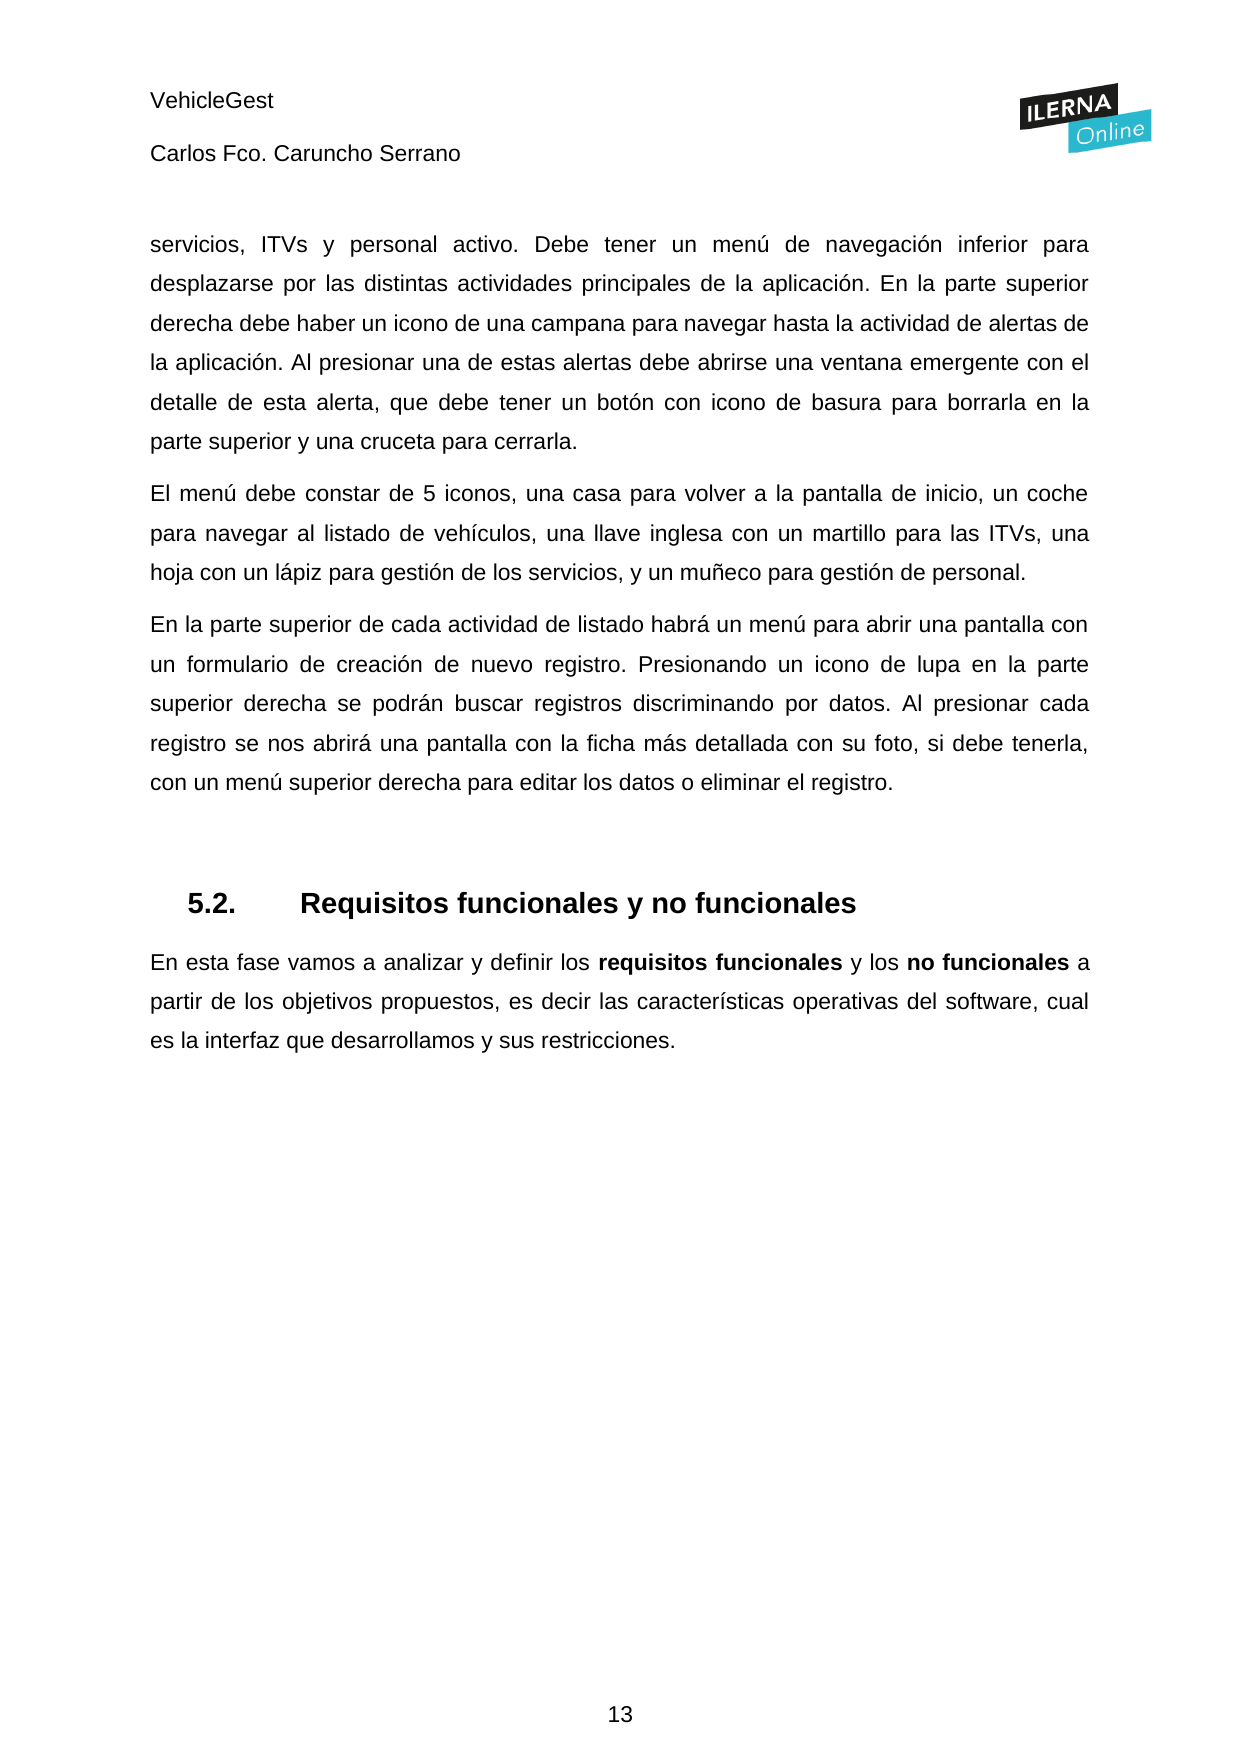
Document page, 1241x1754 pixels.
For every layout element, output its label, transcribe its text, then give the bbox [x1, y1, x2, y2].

text El menú debe constar de 5 iconos, una casa para volver a la pantalla de inicio, un coche para navegar al listado de vehículos, una llave inglesa con un martillo para las ITVs, una hoja con un lápiz para gestión de los servicios, y un muñeco para gestión de personal. [150, 480, 1090, 586]
text En la parte superior de cada actividad de listado habrá un menú para abrir una pantalla con un formulario de creación de nuevo registro. Presionando un icono de lupa en la parte superior derecha se podrán buscar registros discriminando por datos. Al presionar cada registro se nos abrirá una pantalla con la ficha más detallada con su foto, si debe tenerla, con un menú superior derecha para editar los datos o eliminar el registro. [150, 611, 1090, 796]
subtitle Requisitos funcionales y no funcionales [187, 886, 1090, 919]
picture [1020, 83, 1152, 153]
text En esta fase vamos a analizar y definir los requisitos funcionales y los no funcionales a partir de los objetivos propuestos, es decir las características operativas del software, cual es la interfaz que desarrollamos y sus restricciones. [150, 948, 1090, 1054]
